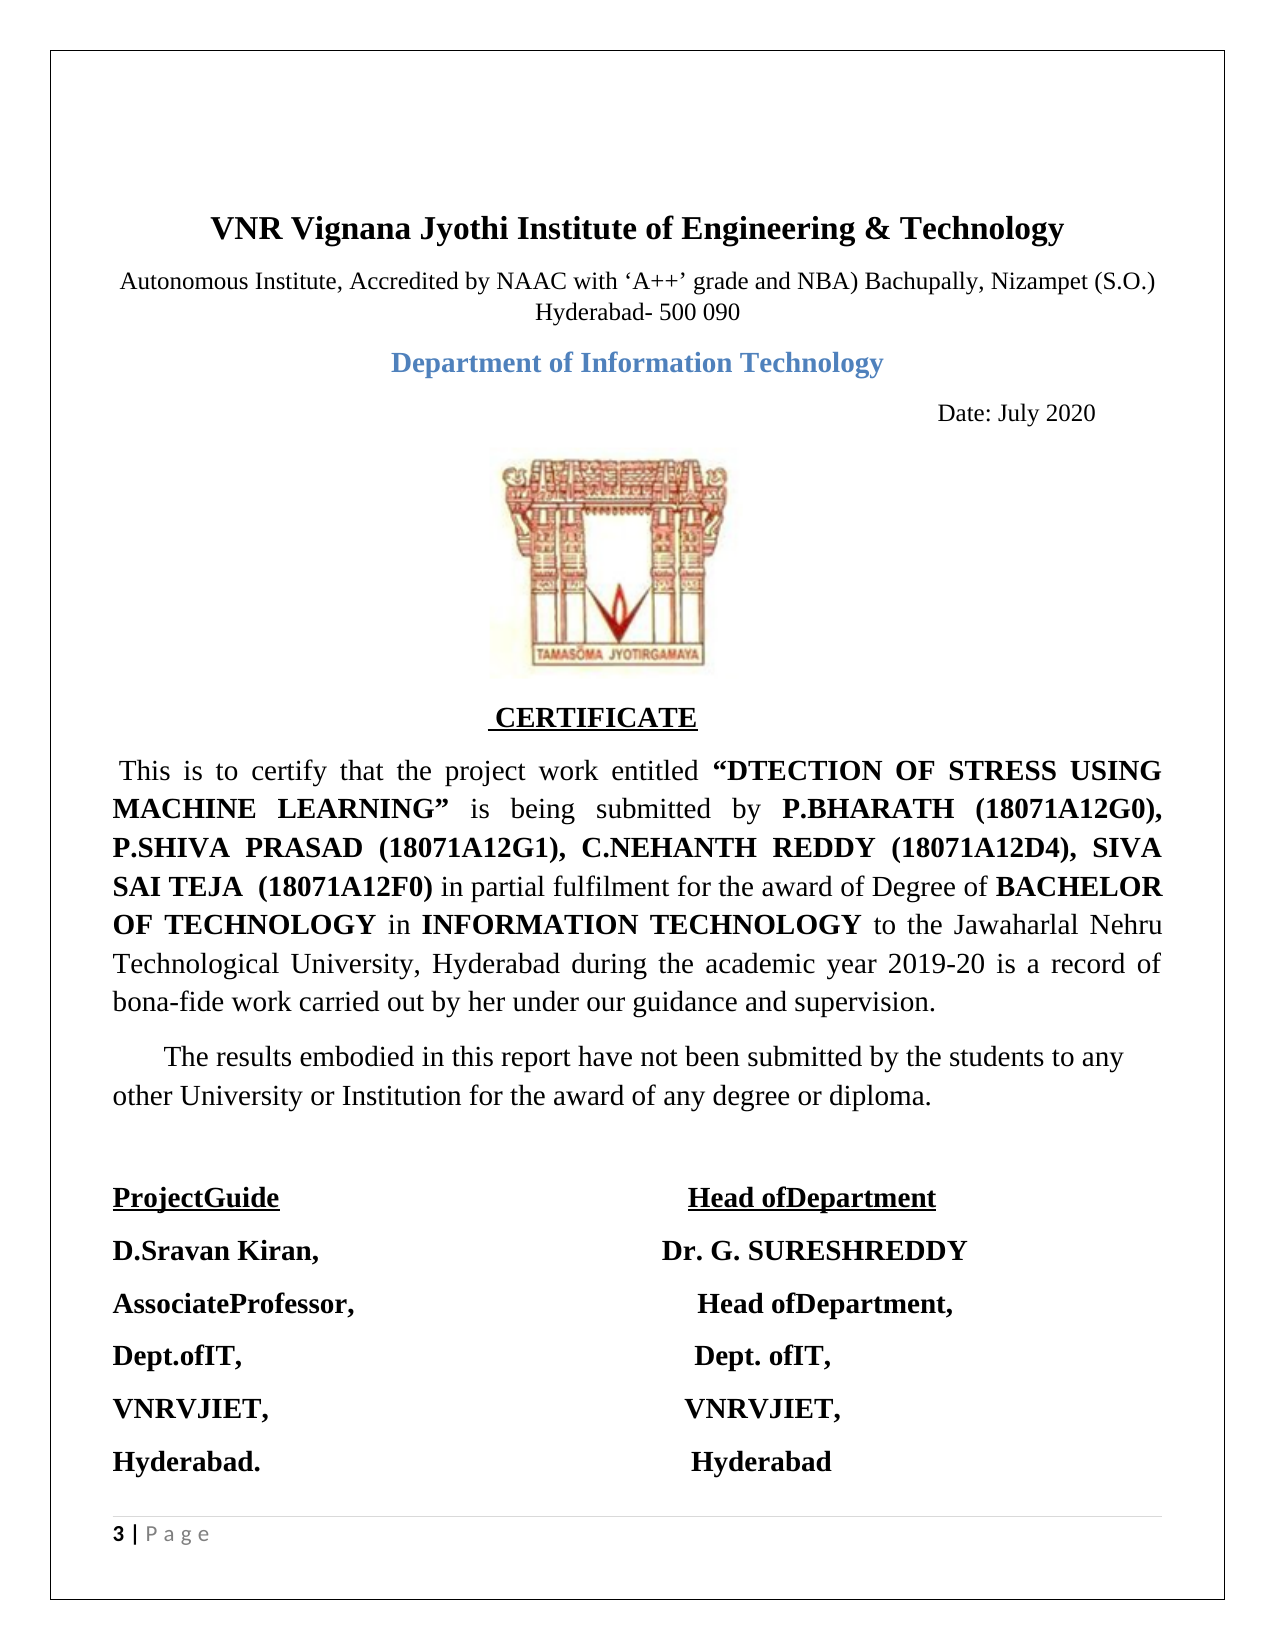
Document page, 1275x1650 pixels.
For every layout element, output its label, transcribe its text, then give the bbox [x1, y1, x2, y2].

text Date: July 2020 [937, 398, 1162, 426]
picture [487, 445, 746, 682]
text This is to certify that the project work entitled “DTECTION OF STRESS USING MACHINE LEARNING” is being submitted by P.BHARATH (18071A12G0), P.SHIVA PRASAD (18071A12G1), C.NEHANTH REDDY (18071A12D4), SIVA SAI TEJA (18071A12F0) in partial fulfilment for the award of Degree of BACHELOR OF TECHNOLOGY in INFORMATION TECHNOLOGY to the Jawaharlal Nehru Technological University, Hyderabad during the academic year 2019-20 is a record of bona-fide work carried out by her under our guidance and supervision. [112, 753, 1162, 1018]
text VNR Vignana Jyothi Institute of Engineering & Technology [112, 208, 1162, 246]
text Department of Information Technology [112, 345, 1162, 378]
text ProjectGuide Head ofDepartment [112, 1180, 1162, 1214]
text Hyderabad. Hyderabad [112, 1444, 1162, 1478]
text The results embodied in this report have not been submitted by the students to any other University or Institution for the award of any degree or diploma. [112, 1039, 1162, 1112]
text AssociateProfessor, Head ofDepartment, [112, 1286, 1162, 1319]
text D.Sravan Kiran, Dr. G. SURESHREDDY [112, 1233, 1162, 1266]
text CERTIFICATE [487, 700, 1162, 734]
text Autonomous Institute, Accredited by NAAC with ‘A++’ grade and NBA) Bachupally, Nizampet (S.O.) Hyderabad- 500 090 [112, 266, 1162, 326]
text VNRVJIET, VNRVJIET, [112, 1391, 1162, 1425]
text Dept.ofIT, Dept. ofIT, [112, 1338, 1162, 1372]
